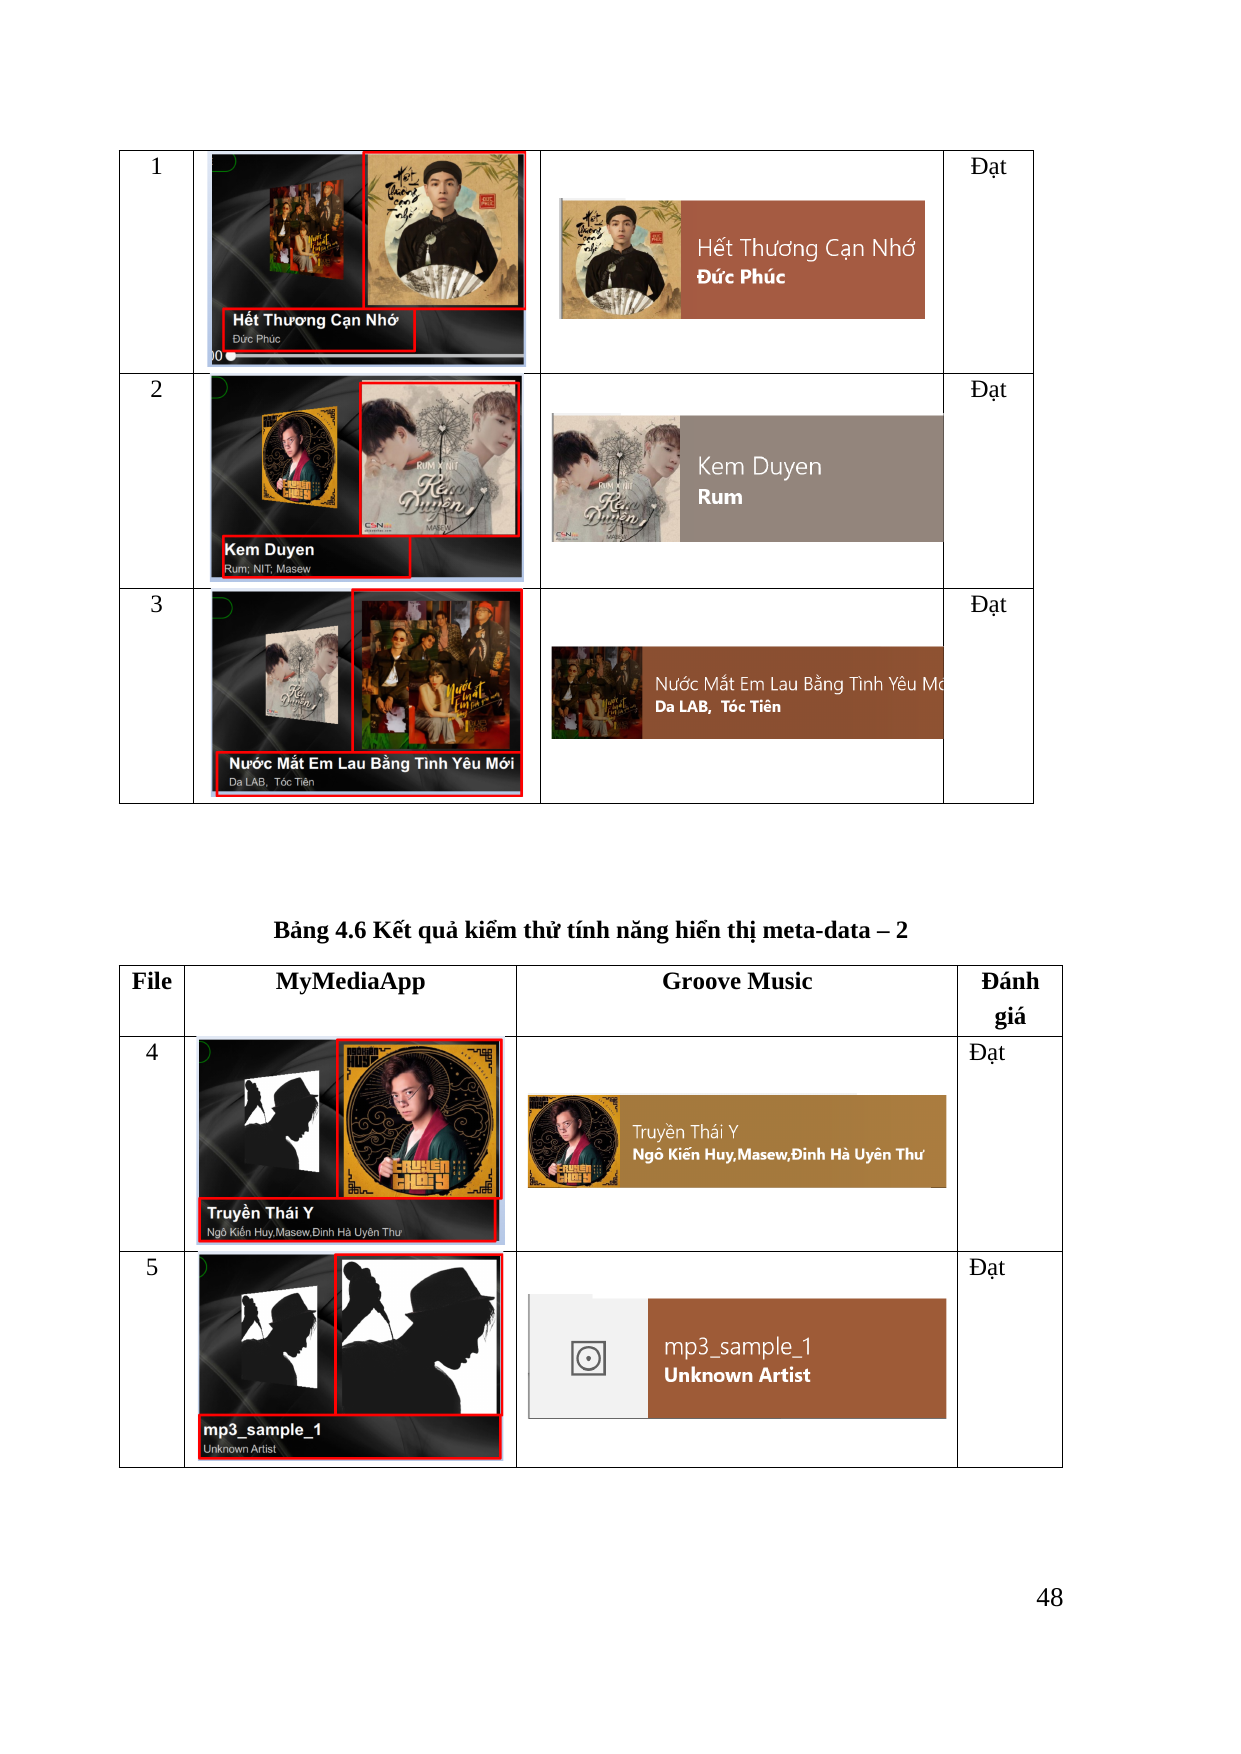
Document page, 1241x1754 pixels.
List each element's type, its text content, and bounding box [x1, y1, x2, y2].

table_cell [541, 589, 943, 803]
picture [196, 1036, 505, 1245]
table_header Đánh giá [958, 966, 1062, 1036]
table_header MyMediaApp [185, 966, 516, 1036]
picture [209, 373, 524, 582]
table_cell 2 [120, 374, 193, 588]
table_header Groove Music [517, 966, 957, 1036]
table_cell 1 [120, 151, 193, 373]
table_cell [185, 1037, 516, 1251]
table_cell [517, 1037, 957, 1251]
picture [527, 1294, 947, 1419]
picture [559, 198, 925, 319]
picture [197, 1251, 504, 1461]
table_cell 5 [120, 1252, 184, 1467]
table_cell [194, 151, 540, 373]
table_cell Đạt [944, 151, 1033, 373]
table_cell Đạt [944, 374, 1033, 588]
picture [207, 151, 527, 367]
picture [527, 1093, 947, 1188]
table_cell 4 [120, 1037, 184, 1251]
picture [551, 413, 944, 542]
table_cell Đạt [958, 1037, 1062, 1251]
table_header File [120, 966, 184, 1036]
picture [210, 588, 524, 797]
picture [551, 646, 944, 739]
table_cell [194, 589, 540, 803]
table_cell [541, 151, 943, 373]
table_cell Đạt [958, 1252, 1062, 1467]
text Bảng 4.4 Kết quả kiểm thử tính năng hiển thị meta-data – 2 [118, 916, 1063, 944]
table_cell [194, 374, 540, 588]
table_cell Đạt [944, 589, 1033, 803]
table_cell 3 [120, 589, 193, 803]
table_cell [517, 1252, 957, 1467]
table_cell [185, 1252, 516, 1467]
table_cell [541, 374, 943, 588]
